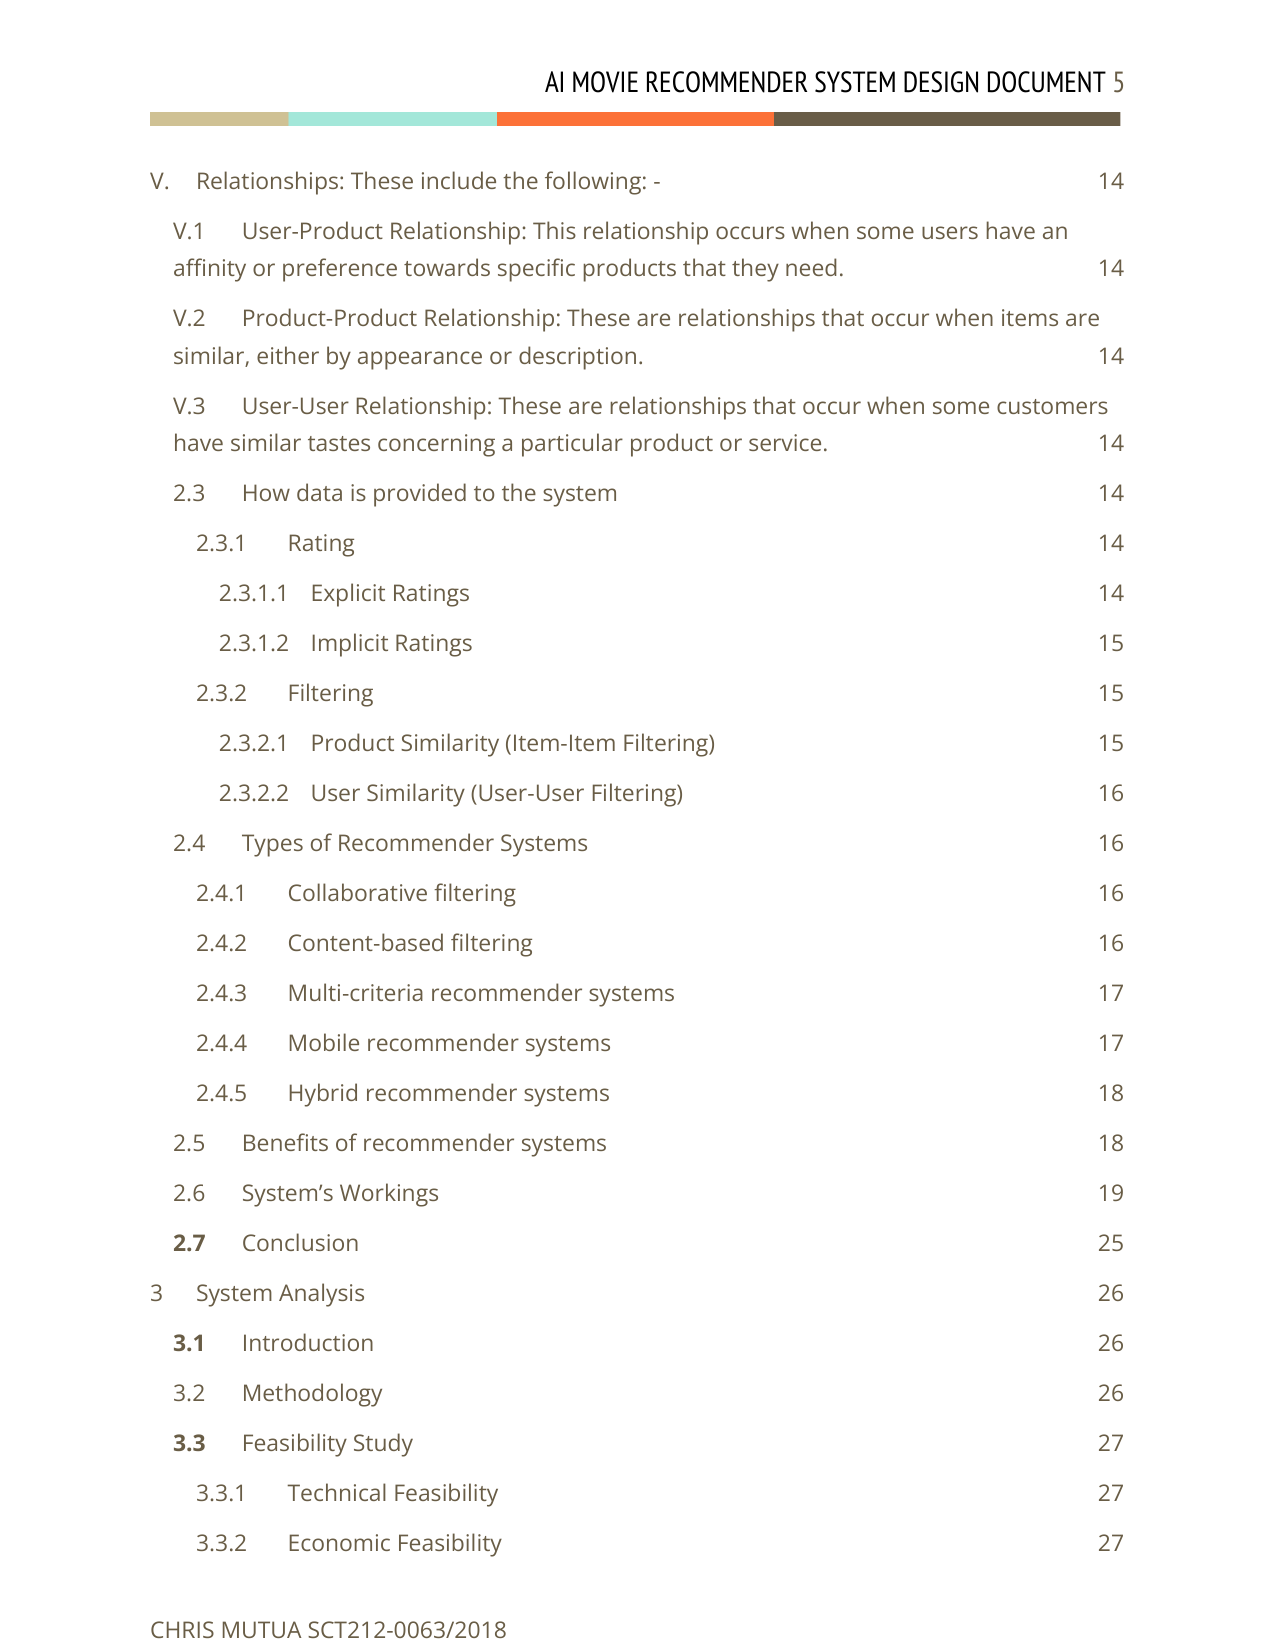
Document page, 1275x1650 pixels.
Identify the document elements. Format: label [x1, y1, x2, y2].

picture [150, 112, 1121, 126]
